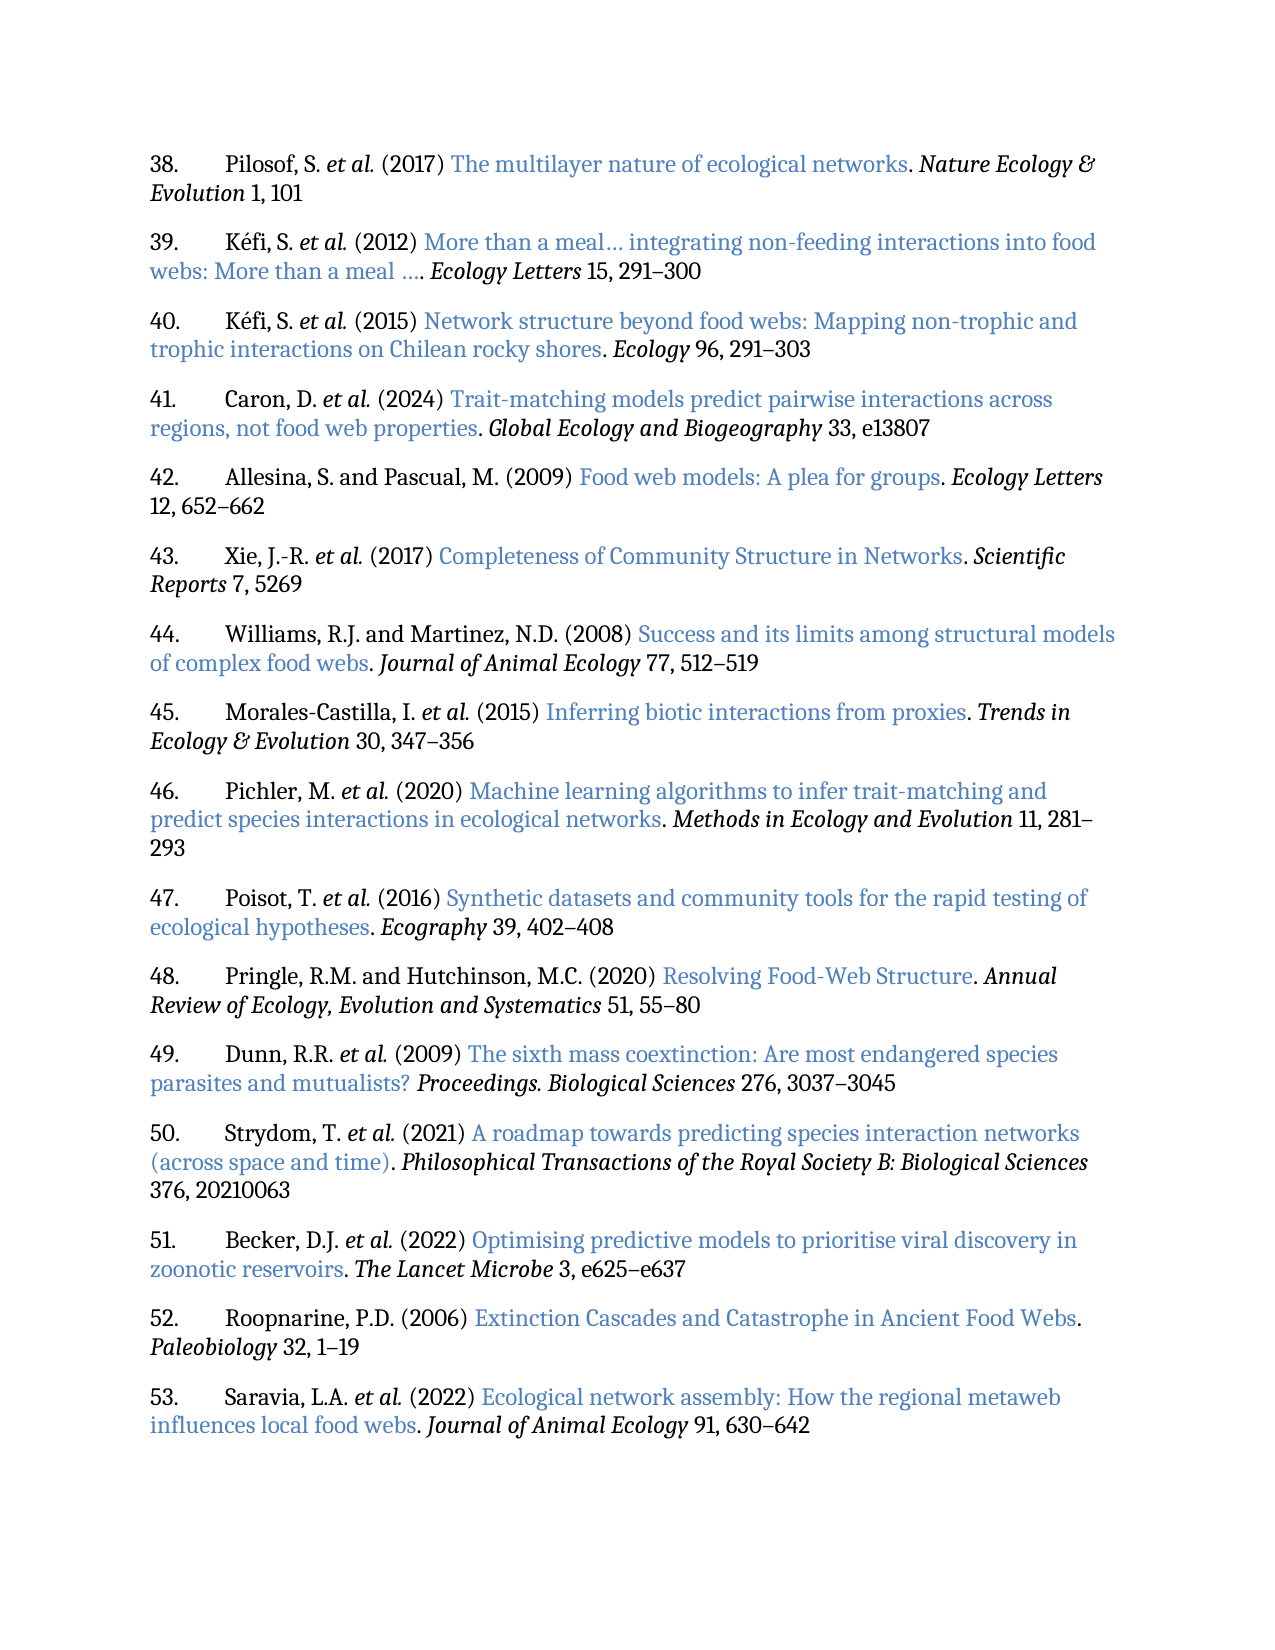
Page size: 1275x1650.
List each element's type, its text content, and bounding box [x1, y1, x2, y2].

text 53. Saravia, L.A. et al. (2022) Ecological network assembly: How the regional metaweb influences local food webs. Journal of Animal Ecology 91, 630–642 [150, 1382, 1125, 1440]
text 46. Pichler, M. et al. (2020) Machine learning algorithms to infer trait-matching and predict species interactions in ecological networks. Methods in Ecology and Evolution 11, 281–293 [150, 777, 1125, 863]
text 43. Xie, J.-R. et al. (2017) Completeness of Community Structure in Networks. Scientific Reports 7, 5269 [150, 542, 1125, 599]
text 39. Kéfi, S. et al. (2012) More than a meal… integrating non-feeding interactions into food webs: More than a meal …. Ecology Letters 15, 291–300 [150, 228, 1125, 286]
text 38. Pilosof, S. et al. (2017) The multilayer nature of ecological networks. Nature Ecology & Evolution 1, 101 [150, 150, 1125, 207]
text 50. Strydom, T. et al. (2021) A roadmap towards predicting species interaction networks (across space and time). Philosophical Transactions of the Royal Society B: Biological Sciences 376, 20210063 [150, 1119, 1125, 1205]
text 42. Allesina, S. and Pascual, M. (2009) Food web models: A plea for groups. Ecology Letters 12, 652–662 [150, 463, 1125, 521]
text 51. Becker, D.J. et al. (2022) Optimising predictive models to prioritise viral discovery in zoonotic reservoirs. The Lancet Microbe 3, e625–e637 [150, 1226, 1125, 1283]
text 49. Dunn, R.R. et al. (2009) The sixth mass coextinction: Are most endangered species parasites and mutualists? Proceedings. Biological Sciences 276, 3037–3045 [150, 1040, 1125, 1098]
text 47. Poisot, T. et al. (2016) Synthetic datasets and community tools for the rapid testing of ecological hypotheses. Ecography 39, 402–408 [150, 884, 1125, 941]
text 52. Roopnarine, P.D. (2006) Extinction Cascades and Catastrophe in Ancient Food Webs. Paleobiology 32, 1–19 [150, 1304, 1125, 1362]
text 45. Morales-Castilla, I. et al. (2015) Inferring biotic interactions from proxies. Trends in Ecology & Evolution 30, 347–356 [150, 698, 1125, 756]
text 41. Caron, D. et al. (2024) Trait-matching models predict pairwise interactions across regions, not food web properties. Global Ecology and Biogeography 33, e13807 [150, 385, 1125, 442]
text 40. Kéfi, S. et al. (2015) Network structure beyond food webs: Mapping non-trophic and trophic interactions on Chilean rocky shores. Ecology 96, 291–303 [150, 307, 1125, 364]
text 44. Williams, R.J. and Martinez, N.D. (2008) Success and its limits among structural models of complex food webs. Journal of Animal Ecology 77, 512–519 [150, 620, 1125, 677]
text 48. Pringle, R.M. and Hutchinson, M.C. (2020) Resolving Food-Web Structure. Annual Review of Ecology, Evolution and Systematics 51, 55–80 [150, 962, 1125, 1019]
